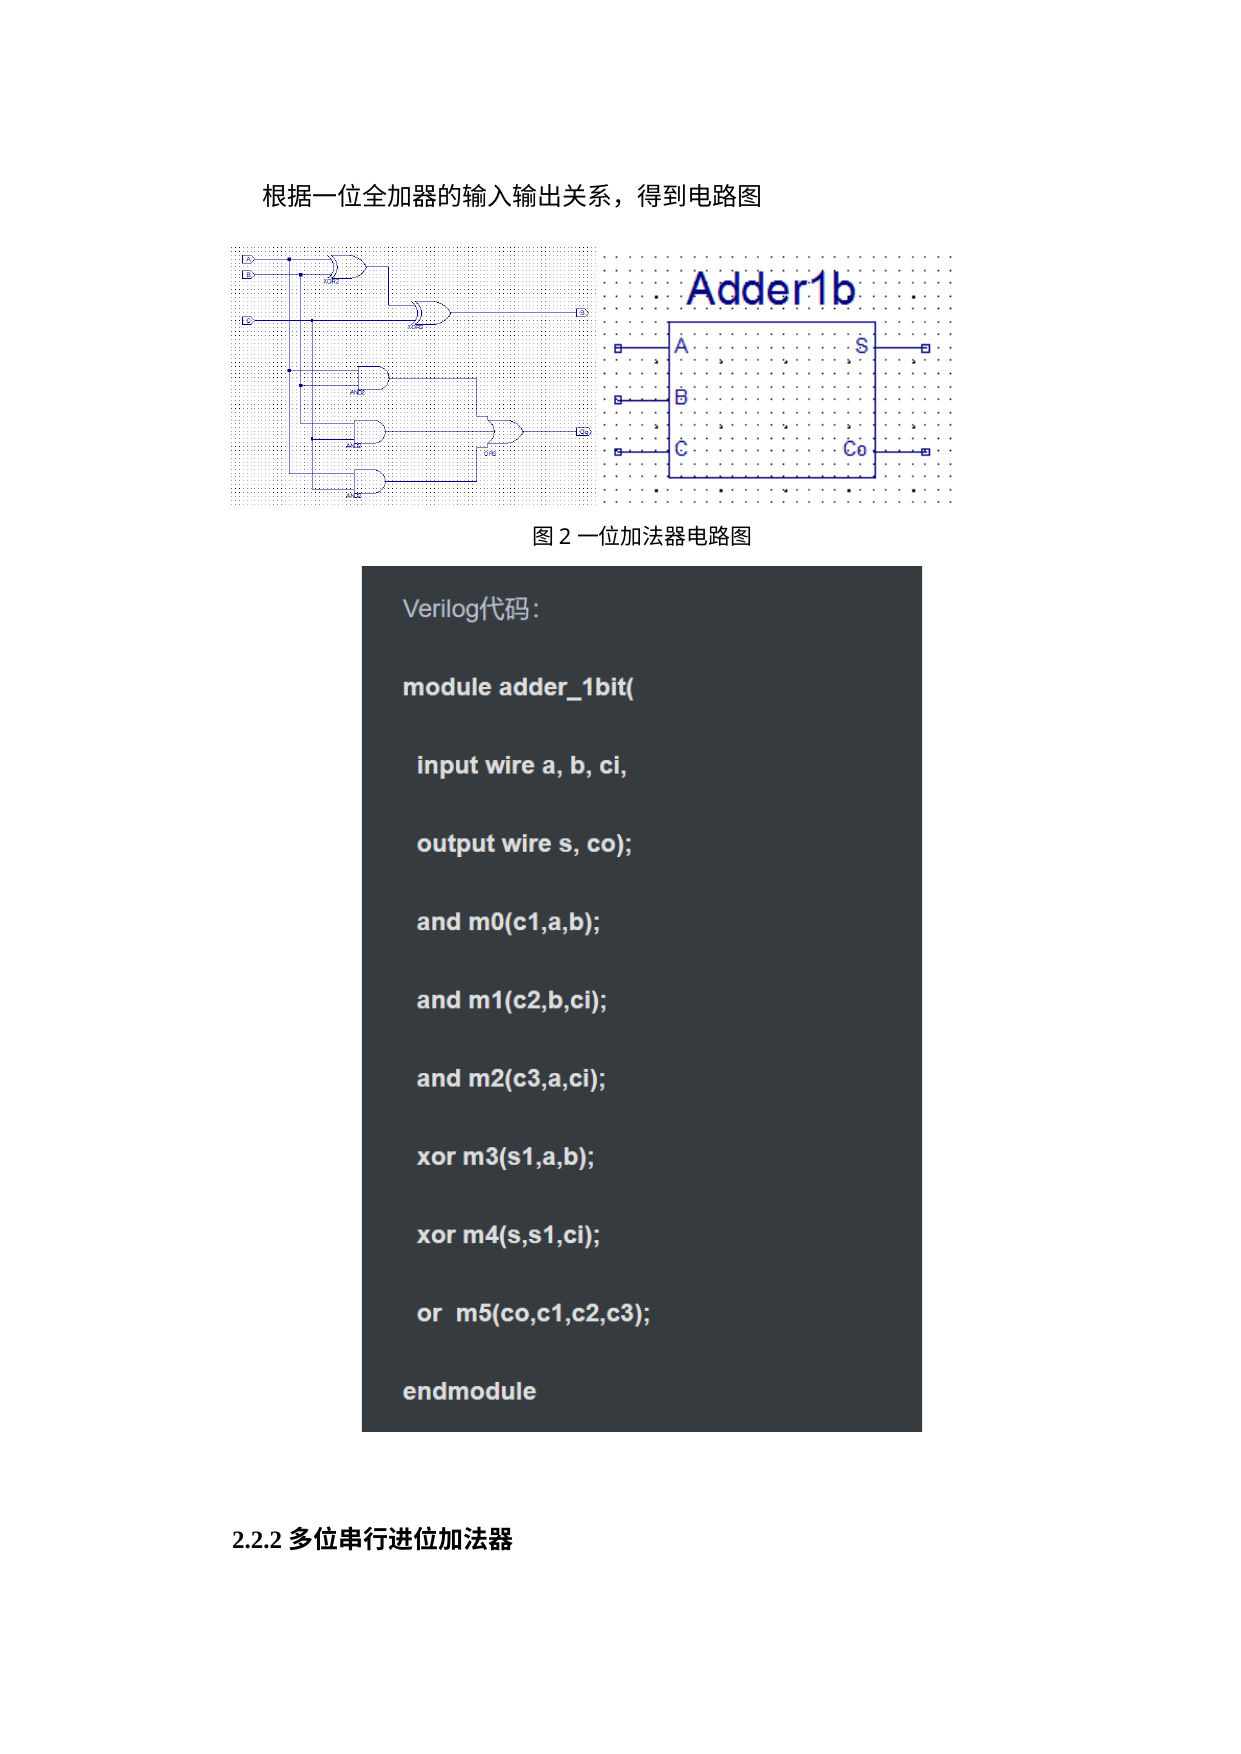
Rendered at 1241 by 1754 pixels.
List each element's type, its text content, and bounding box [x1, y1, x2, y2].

text 图2 一位加法器电路图 [231, 518, 1053, 551]
list 2.2.2 多位串行进位加法器 [232, 1505, 1053, 1570]
picture [231, 245, 959, 506]
text 根据一位全加器的输入输出关系，得到电路图 [262, 162, 1053, 227]
picture [361, 566, 923, 1432]
